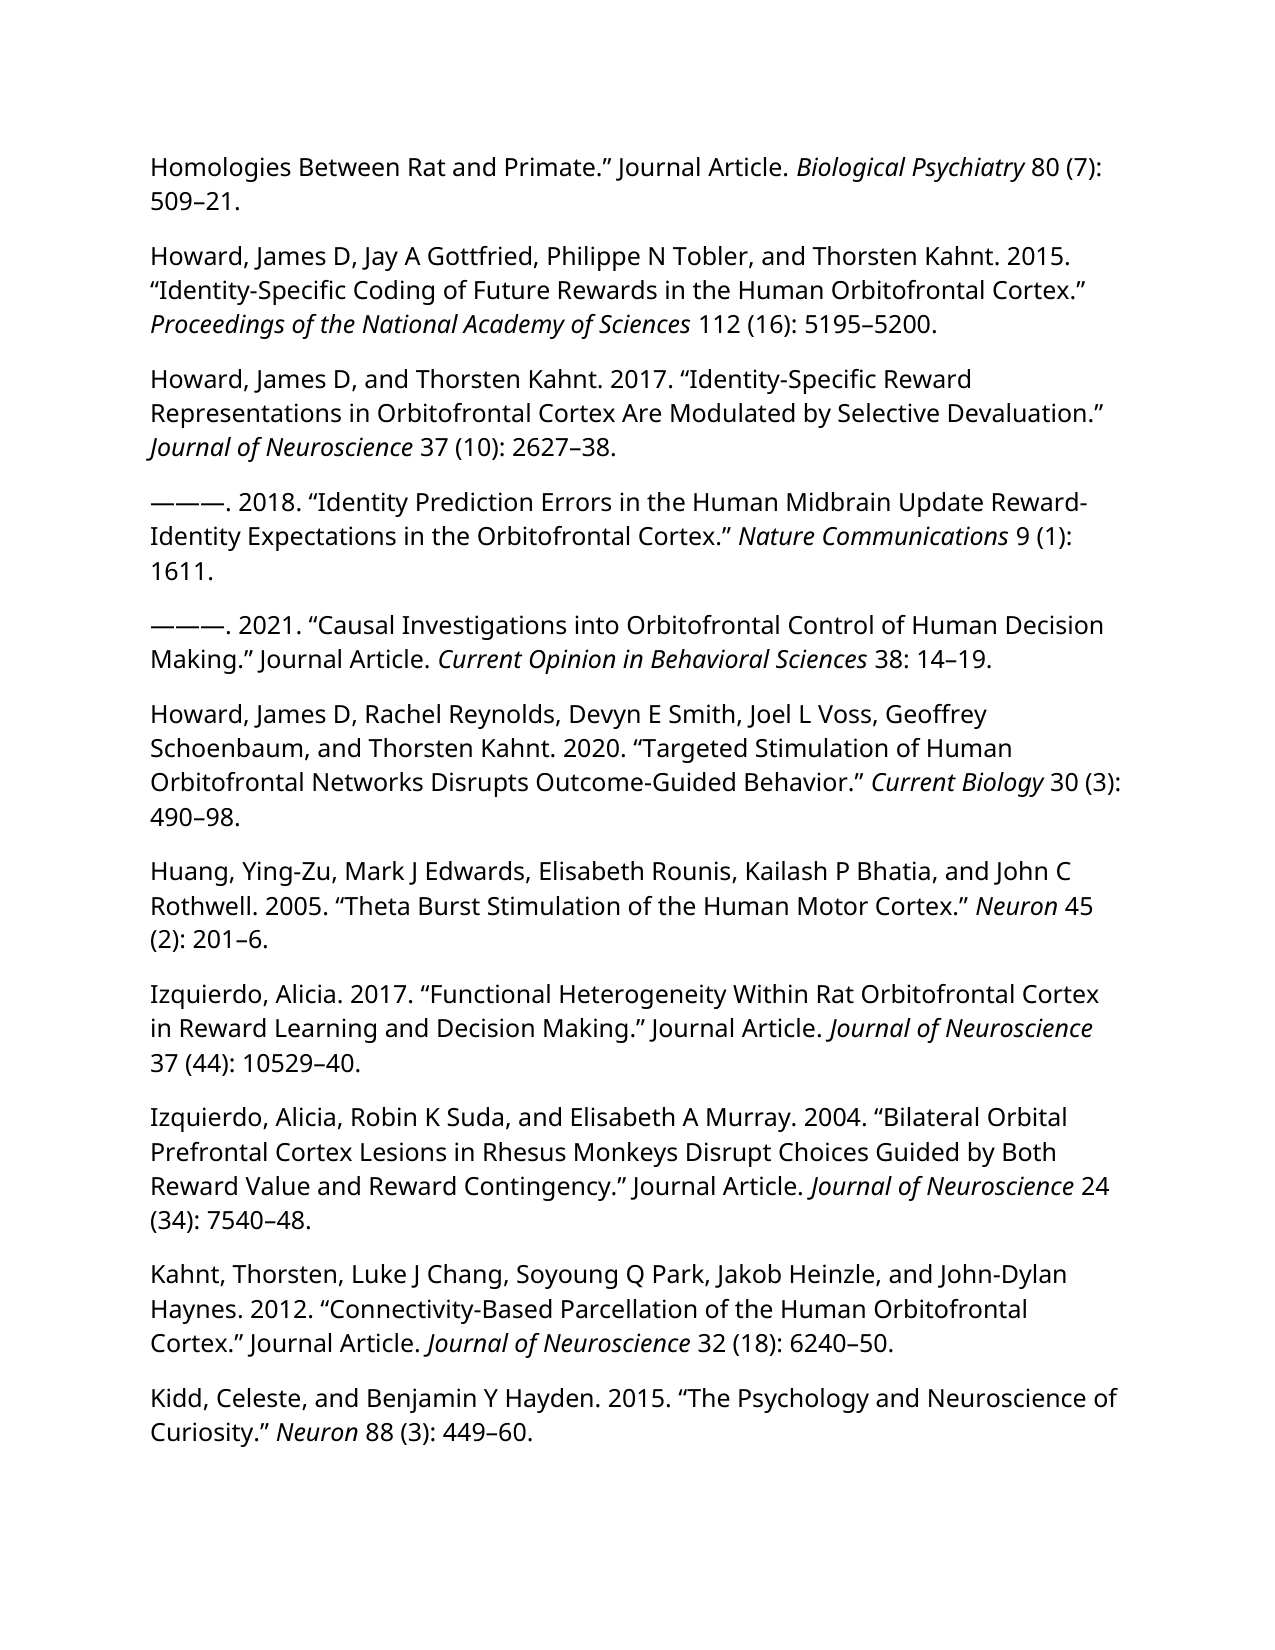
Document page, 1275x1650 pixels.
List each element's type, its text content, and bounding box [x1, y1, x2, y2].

text Kidd, Celeste, and Benjamin Y Hayden. 2015. “The Psychology and Neuroscience of Curiosity.” Neuron 88 (3): 449–60. [150, 1380, 1125, 1448]
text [150, 150, 1125, 218]
text Howard, James D, Jay A Gottfried, Philippe N Tobler, and Thorsten Kahnt. 2015. “Identity-Specific Coding of Future Rewards in the Human Orbitofrontal Cortex.” Proceedings of the National Academy of Sciences 112 (16): 5195–5200. [150, 239, 1125, 341]
text Howard, James D, Rachel Reynolds, Devyn E Smith, Joel L Voss, Geoffrey Schoenbaum, and Thorsten Kahnt. 2020. “Targeted Stimulation of Human Orbitofrontal Networks Disrupts Outcome-Guided Behavior.” Current Biology 30 (3): 490–98. [150, 697, 1125, 833]
text Izquierdo, Alicia. 2017. “Functional Heterogeneity Within Rat Orbitofrontal Cortex in Reward Learning and Decision Making.” Journal Article. Journal of Neuroscience 37 (44): 10529–40. [150, 977, 1125, 1079]
text Howard, James D, and Thorsten Kahnt. 2017. “Identity-Specific Reward Representations in Orbitofrontal Cortex Are Modulated by Selective Devaluation.” Journal of Neuroscience 37 (10): 2627–38. [150, 362, 1125, 464]
text Izquierdo, Alicia, Robin K Suda, and Elisabeth A Murray. 2004. “Bilateral Orbital Prefrontal Cortex Lesions in Rhesus Monkeys Disrupt Choices Guided by Both Reward Value and Reward Contingency.” Journal Article. Journal of Neuroscience 24 (34): 7540–48. [150, 1100, 1125, 1236]
text ———. 2021. “Causal Investigations into Orbitofrontal Control of Human Decision Making.” Journal Article. Current Opinion in Behavioral Sciences 38: 14–19. [150, 608, 1125, 676]
text Huang, Ying-Zu, Mark J Edwards, Elisabeth Rounis, Kailash P Bhatia, and John C Rothwell. 2005. “Theta Burst Stimulation of the Human Motor Cortex.” Neuron 45 (2): 201–6. [150, 854, 1125, 956]
text ———. 2018. “Identity Prediction Errors in the Human Midbrain Update Reward-Identity Expectations in the Orbitofrontal Cortex.” Nature Communications 9 (1): 1611. [150, 485, 1125, 587]
text Kahnt, Thorsten, Luke J Chang, Soyoung Q Park, Jakob Heinzle, and John-Dylan Haynes. 2012. “Connectivity-Based Parcellation of the Human Orbitofrontal Cortex.” Journal Article. Journal of Neuroscience 32 (18): 6240–50. [150, 1257, 1125, 1359]
